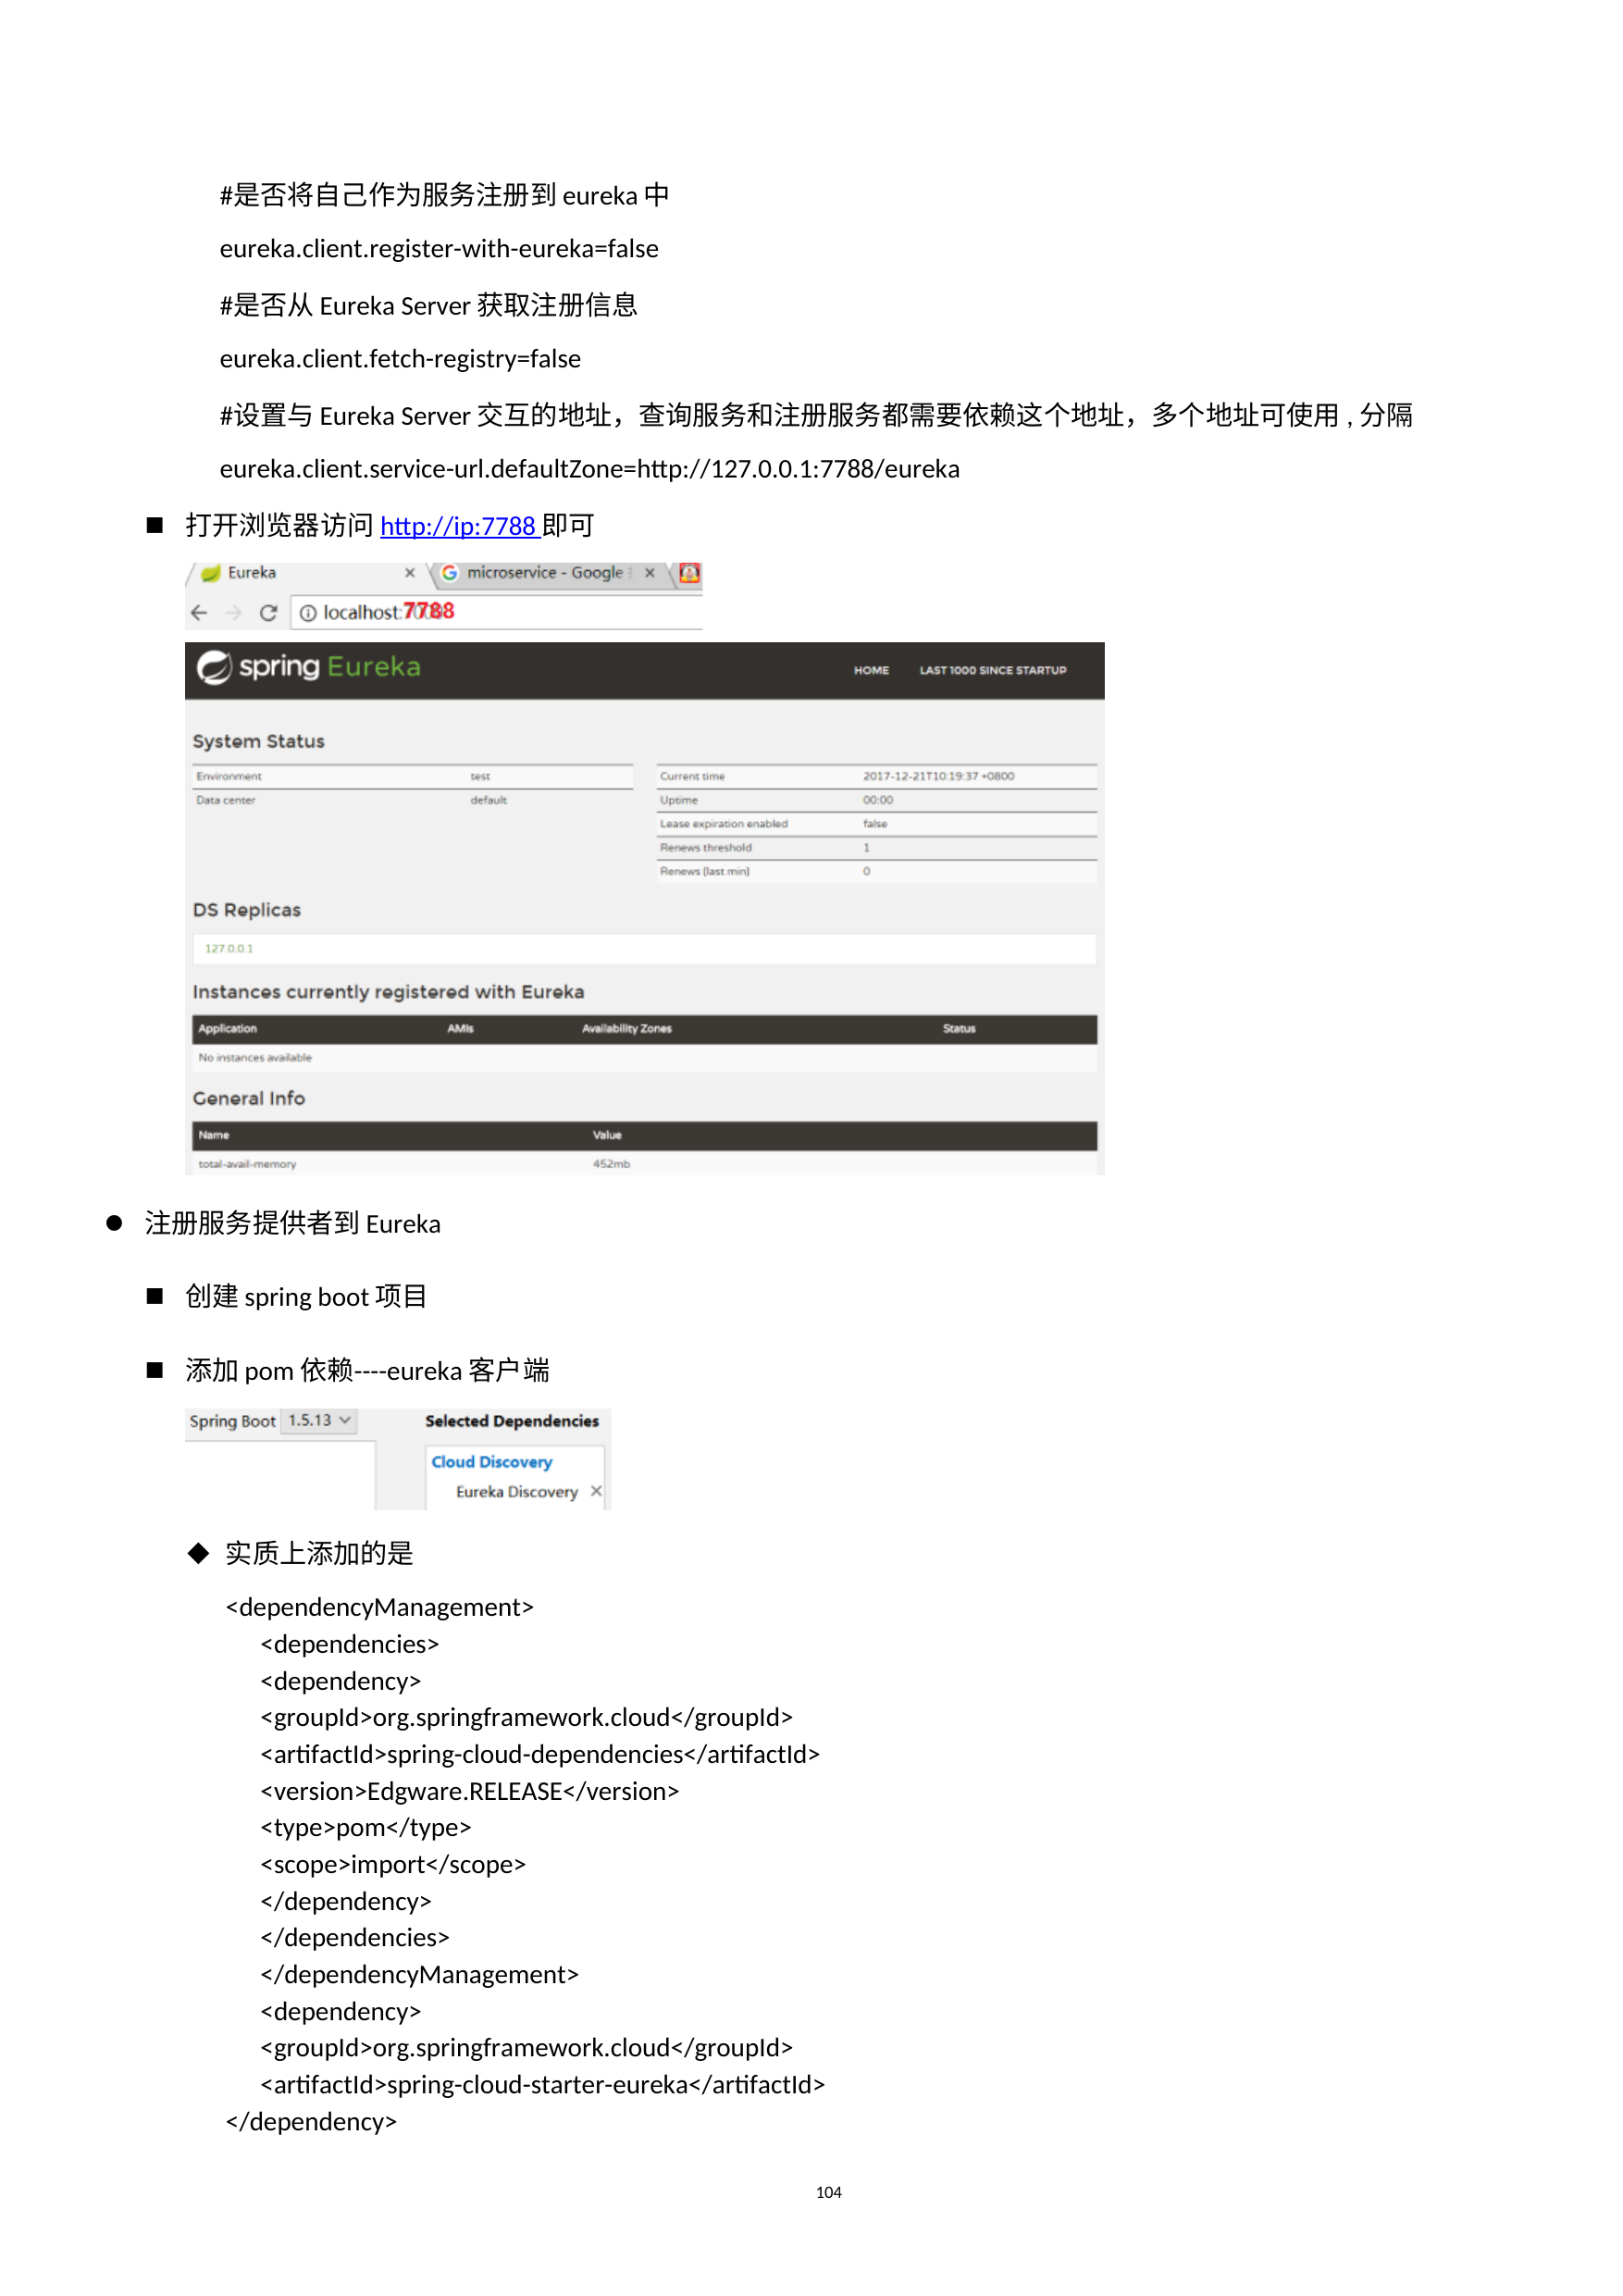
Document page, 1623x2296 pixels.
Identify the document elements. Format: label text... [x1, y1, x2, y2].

list #是否将自己作为服务注册到eureka中 [185, 155, 1518, 230]
list </dependencies> [226, 1918, 1518, 1955]
list <groupId>org.springframework.cloud</groupId> [226, 1698, 1518, 1735]
list </dependency> [226, 2103, 1518, 2140]
list 打开浏览器访问 http://ip:7788即可 [144, 487, 1518, 560]
list <artifactId>spring-cloud-starter-eureka</artifactId> [226, 2066, 1518, 2103]
list eureka.client.service-url.defaultZone=http://127.0.0.1:7788/eureka [185, 450, 1518, 487]
list <type>pom</type> [226, 1808, 1518, 1845]
list 注册服务提供者到Eureka [104, 1185, 1518, 1258]
list <scope>import</scope> [226, 1845, 1518, 1882]
list 创建spring boot项目 [144, 1258, 1518, 1331]
list eureka.client.register-with-eureka=false [185, 230, 1518, 267]
list <groupId>org.springframework.cloud</groupId> [226, 2029, 1518, 2066]
list 添加pom依赖----eureka 客户端 [144, 1331, 1518, 1405]
picture [185, 563, 703, 630]
list <version>Edgware.RELEASE</version> [226, 1772, 1518, 1808]
picture [185, 642, 1105, 1175]
list <dependency> [226, 1662, 1518, 1698]
list 实质上添加的是 [185, 1515, 1518, 1588]
text <dependencyManagement> [185, 1588, 1518, 1625]
list </dependency> [226, 1882, 1518, 1918]
list <dependencies> [226, 1625, 1518, 1662]
list #设置与Eureka Server交互的地址，查询服务和注册服务都需要依赖这个地址，多个地址可使用 , 分隔 [185, 377, 1518, 450]
picture [185, 1409, 612, 1510]
list <dependency> [226, 1992, 1518, 2029]
list eureka.client.fetch-registry=false [185, 340, 1518, 377]
list #是否从Eureka Server获取注册信息 [185, 267, 1518, 340]
list <artifactId>spring-cloud-dependencies</artifactId> [226, 1735, 1518, 1772]
list </dependencyManagement> [226, 1955, 1518, 1992]
